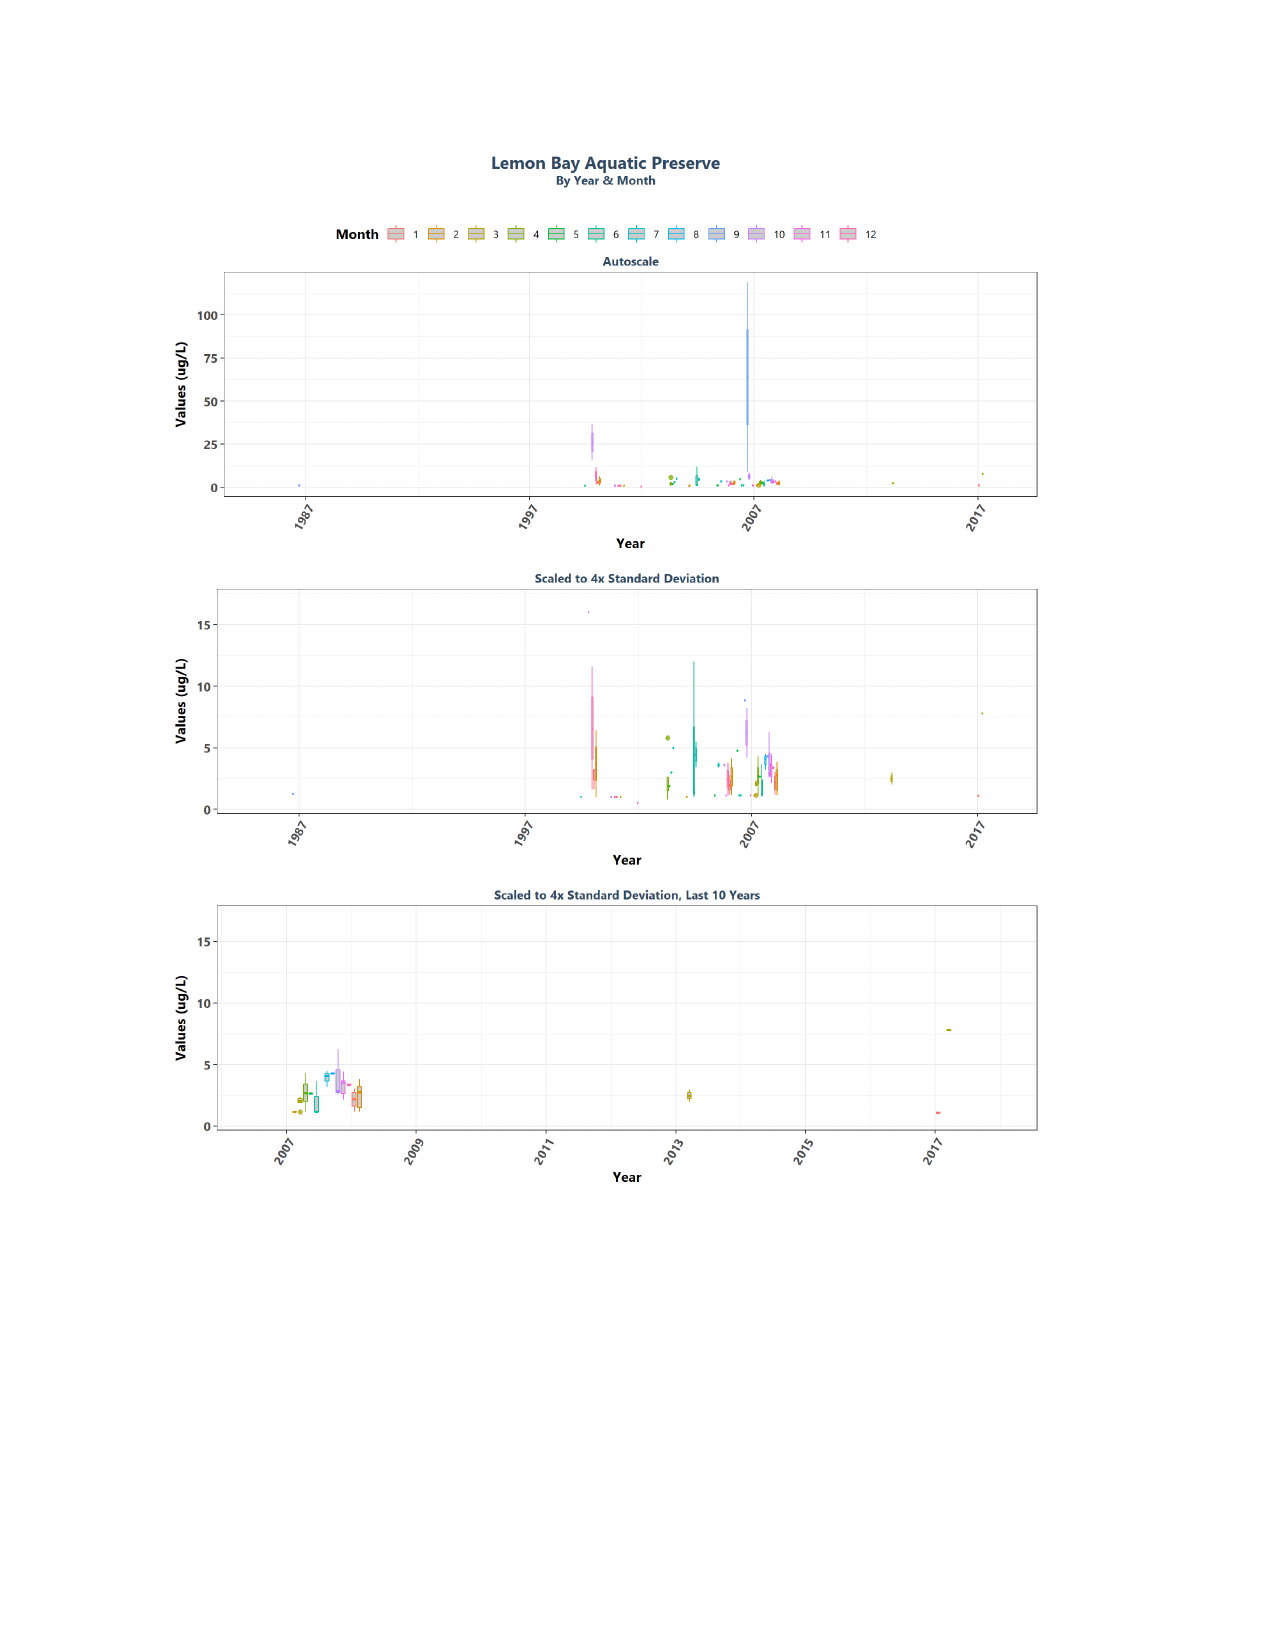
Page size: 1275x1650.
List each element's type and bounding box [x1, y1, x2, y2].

picture [168, 150, 1044, 1200]
